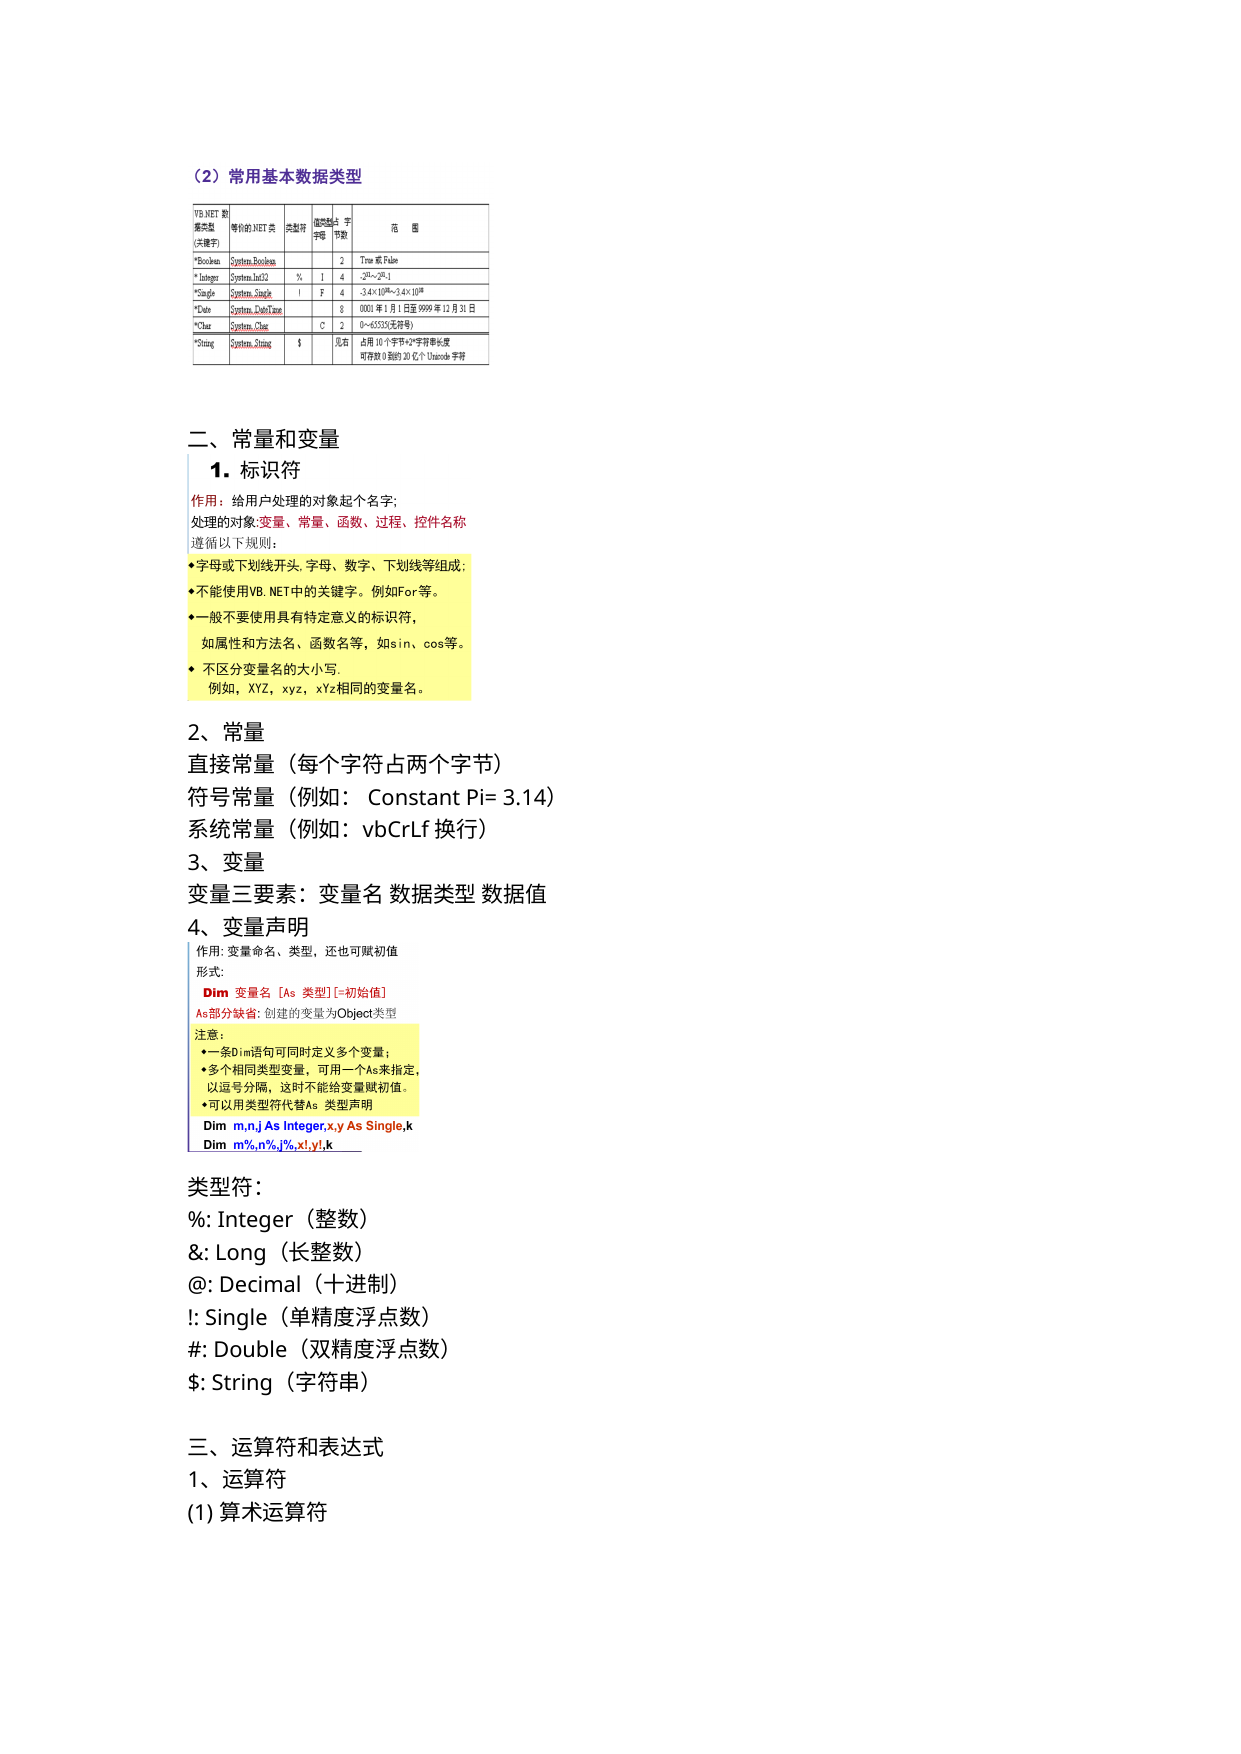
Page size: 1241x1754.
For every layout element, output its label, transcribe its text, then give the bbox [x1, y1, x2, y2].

text #: Double（双精度浮点数） [187, 1332, 1053, 1364]
text (1) 算术运算符 [187, 1494, 1053, 1527]
text 2、常量 [187, 714, 1053, 747]
text 1、运算符 [187, 1462, 1053, 1494]
text 类型符： [187, 1169, 1053, 1202]
text $: String（字符串） [187, 1364, 1053, 1397]
text 二、常量和变量 [187, 422, 1053, 454]
picture [187, 942, 420, 1152]
text 4、变量声明 [187, 909, 1053, 942]
text !: Single（单精度浮点数） [187, 1299, 1053, 1332]
text 三、运算符和表达式 [187, 1429, 1053, 1462]
text %: Integer（整数） [187, 1202, 1053, 1234]
text 符号常量（例如： Constant Pi= 3.14） [187, 779, 1053, 812]
text @: Decimal（十进制） [187, 1267, 1053, 1299]
text 直接常量（每个字符占两个字节） [187, 747, 1053, 779]
text 3、变量 [187, 844, 1053, 877]
text 系统常量（例如：vbCrLf 换行） [187, 812, 1053, 844]
text &: Long（长整数） [187, 1234, 1053, 1267]
picture [187, 454, 472, 701]
picture [187, 162, 494, 367]
text 变量三要素：变量名 数据类型 数据值 [187, 877, 1053, 909]
